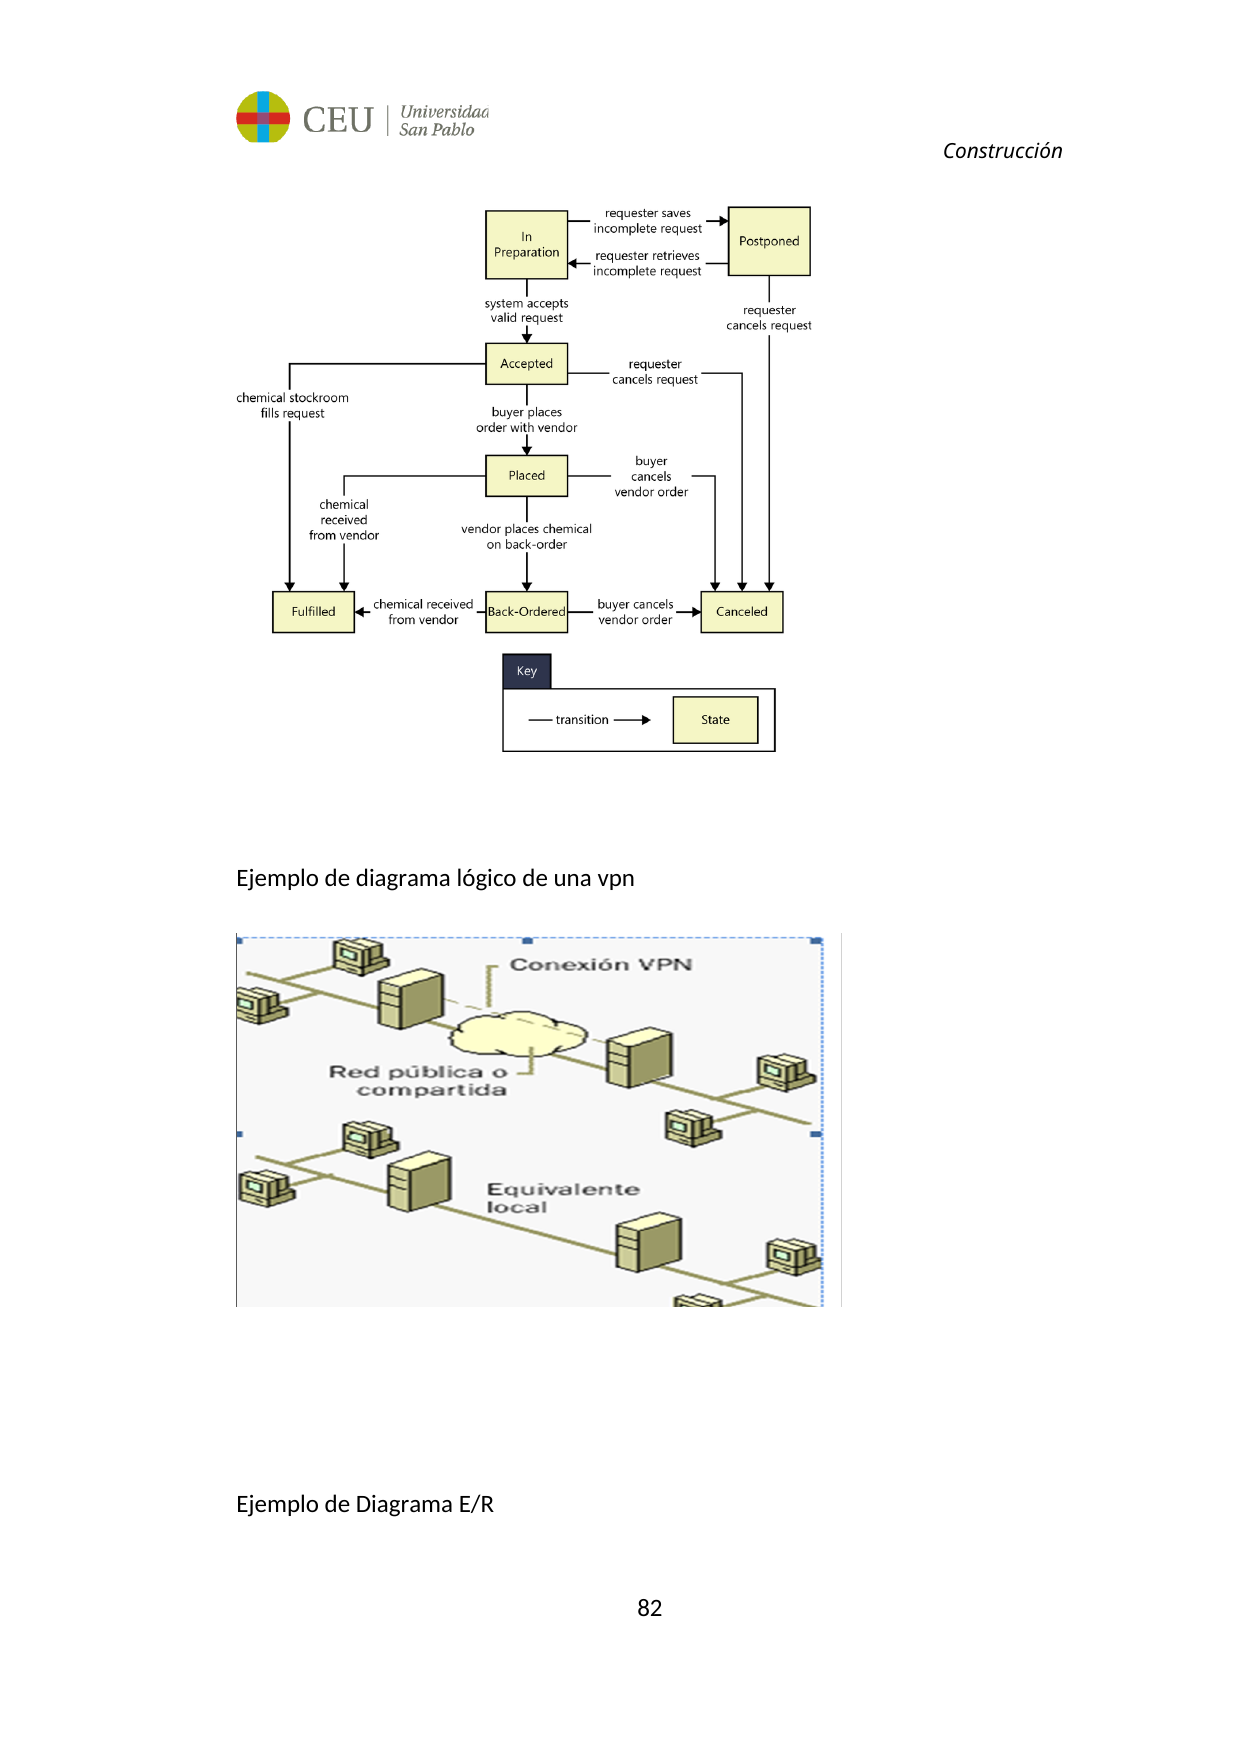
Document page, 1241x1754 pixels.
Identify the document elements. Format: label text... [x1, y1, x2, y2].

picture [235, 89, 489, 143]
text Ejemplo de diagrama lógico de una vpn [236, 862, 1063, 893]
picture [236, 206, 812, 752]
picture [236, 933, 842, 1307]
text Ejemplo de Diagrama E/R [236, 1488, 1063, 1519]
